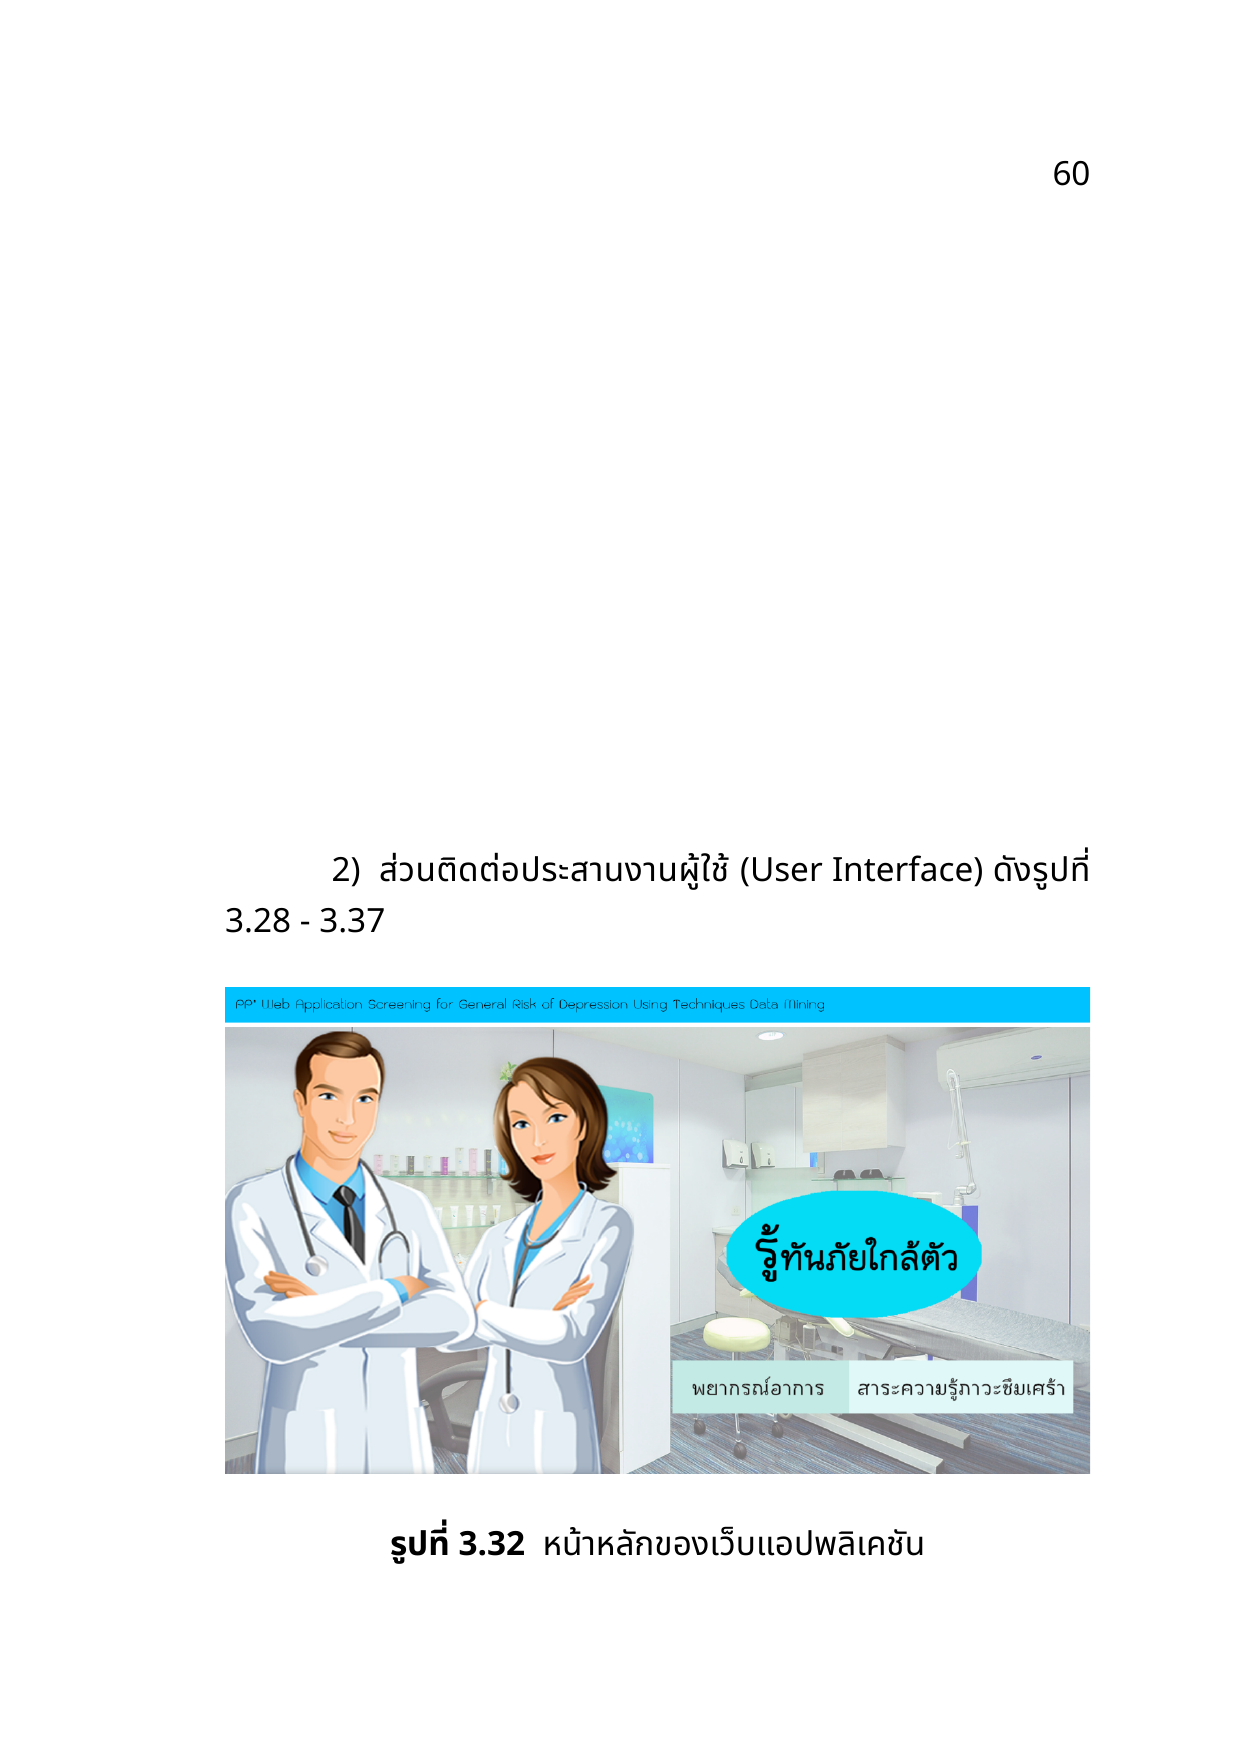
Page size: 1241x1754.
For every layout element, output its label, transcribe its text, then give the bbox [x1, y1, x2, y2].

text 2) ส่วนติดต่อประสานงานผู้ใช้ (User Interface) ดังรูปที่ 3.28 - 3.37 [225, 846, 1090, 942]
picture [225, 1023, 1091, 1474]
text รูปที่ 3.32 หน้าหลักของเว็บแอปพลิเคชัน [225, 1519, 1090, 1570]
